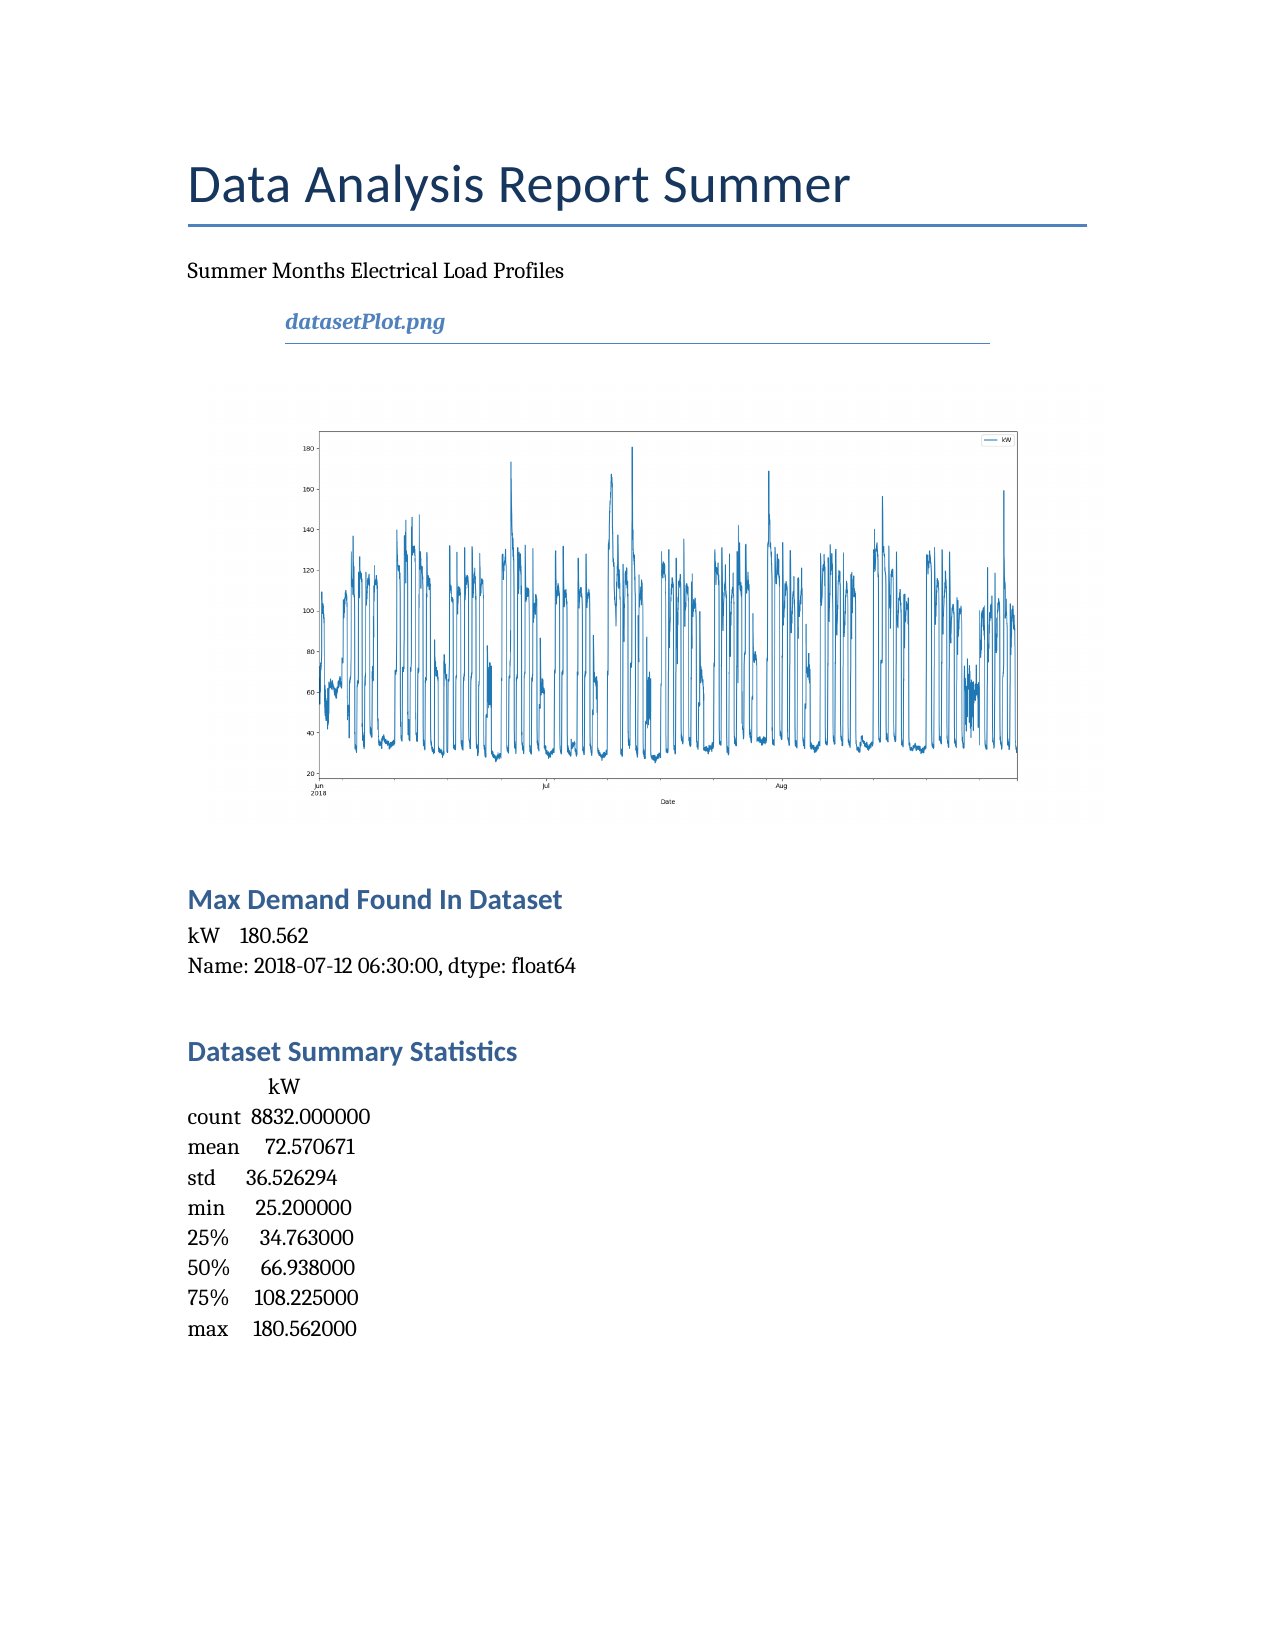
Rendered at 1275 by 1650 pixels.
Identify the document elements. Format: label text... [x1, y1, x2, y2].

picture [206, 377, 1107, 828]
text Summer Months Electrical Load Profiles [187, 258, 1087, 284]
subtitle Dataset Summary Statistics [187, 1033, 1087, 1068]
title Data Analysis Report Summer [187, 150, 1087, 227]
text datasetPlot.png [285, 309, 990, 343]
text kW 180.562 Name: 2018-07-12 06:30:00, dtype: float64 [187, 922, 1087, 979]
text kW count 8832.000000 mean 72.570671 std 36.526294 min 25.200000 25% 34.763000 50% 66.938000 75% 108.225000 max 180.562000 [187, 1074, 1087, 1342]
subtitle Max Demand Found In Dataset [187, 881, 1087, 917]
